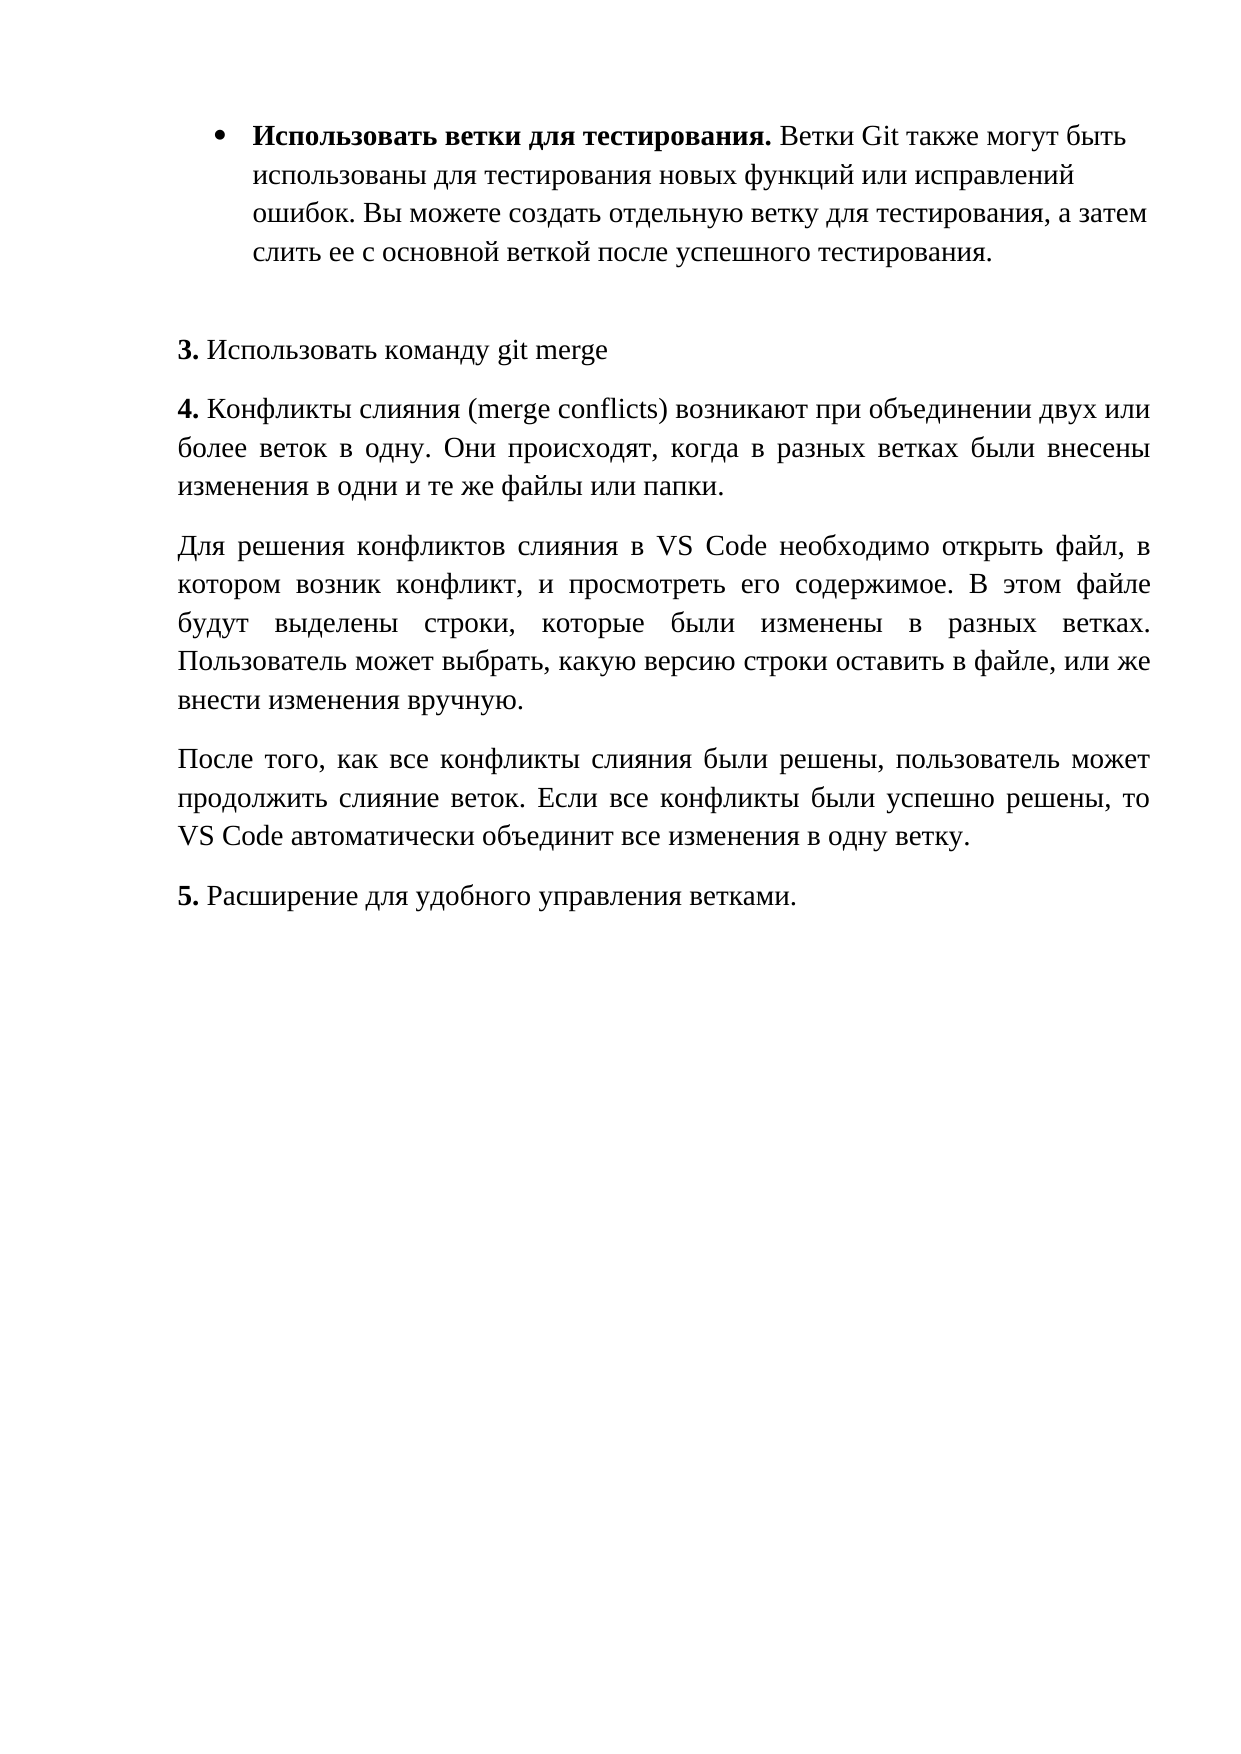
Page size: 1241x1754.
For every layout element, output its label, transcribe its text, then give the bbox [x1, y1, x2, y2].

text 4. Конфликты слияния (merge conflicts) возникают при объединении двух или более веток в одну. Они происходят, когда в разных ветках были внесены изменения в одни и те же файлы или папки. [177, 391, 1152, 502]
text После того, как все конфликты слияния были решены, пользователь может продолжить слияние веток. Если все конфликты были успешно решены, то VS Code автоматически объединит все изменения в одну ветку. [177, 741, 1152, 852]
text Для решения конфликтов слияния в VS Code необходимо открыть файл, в котором возник конфликт, и просмотреть его содержимое. В этом файле будут выделены строки, которые были изменены в разных ветках. Пользователь может выбрать, какую версию строки оставить в файле, или же внести изменения вручную. [177, 528, 1152, 715]
list Использовать ветки для тестирования. Ветки Git также могут быть использованы для тестирования новых функций или исправлений ошибок. Вы можете создать отдельную ветку для тестирования, а затем слить ее с основной веткой после успешного тестирования. [215, 118, 1152, 267]
text 3. Использовать команду git merge [177, 332, 1152, 365]
text 5. Расширение для удобного управления ветками. [177, 878, 1152, 911]
